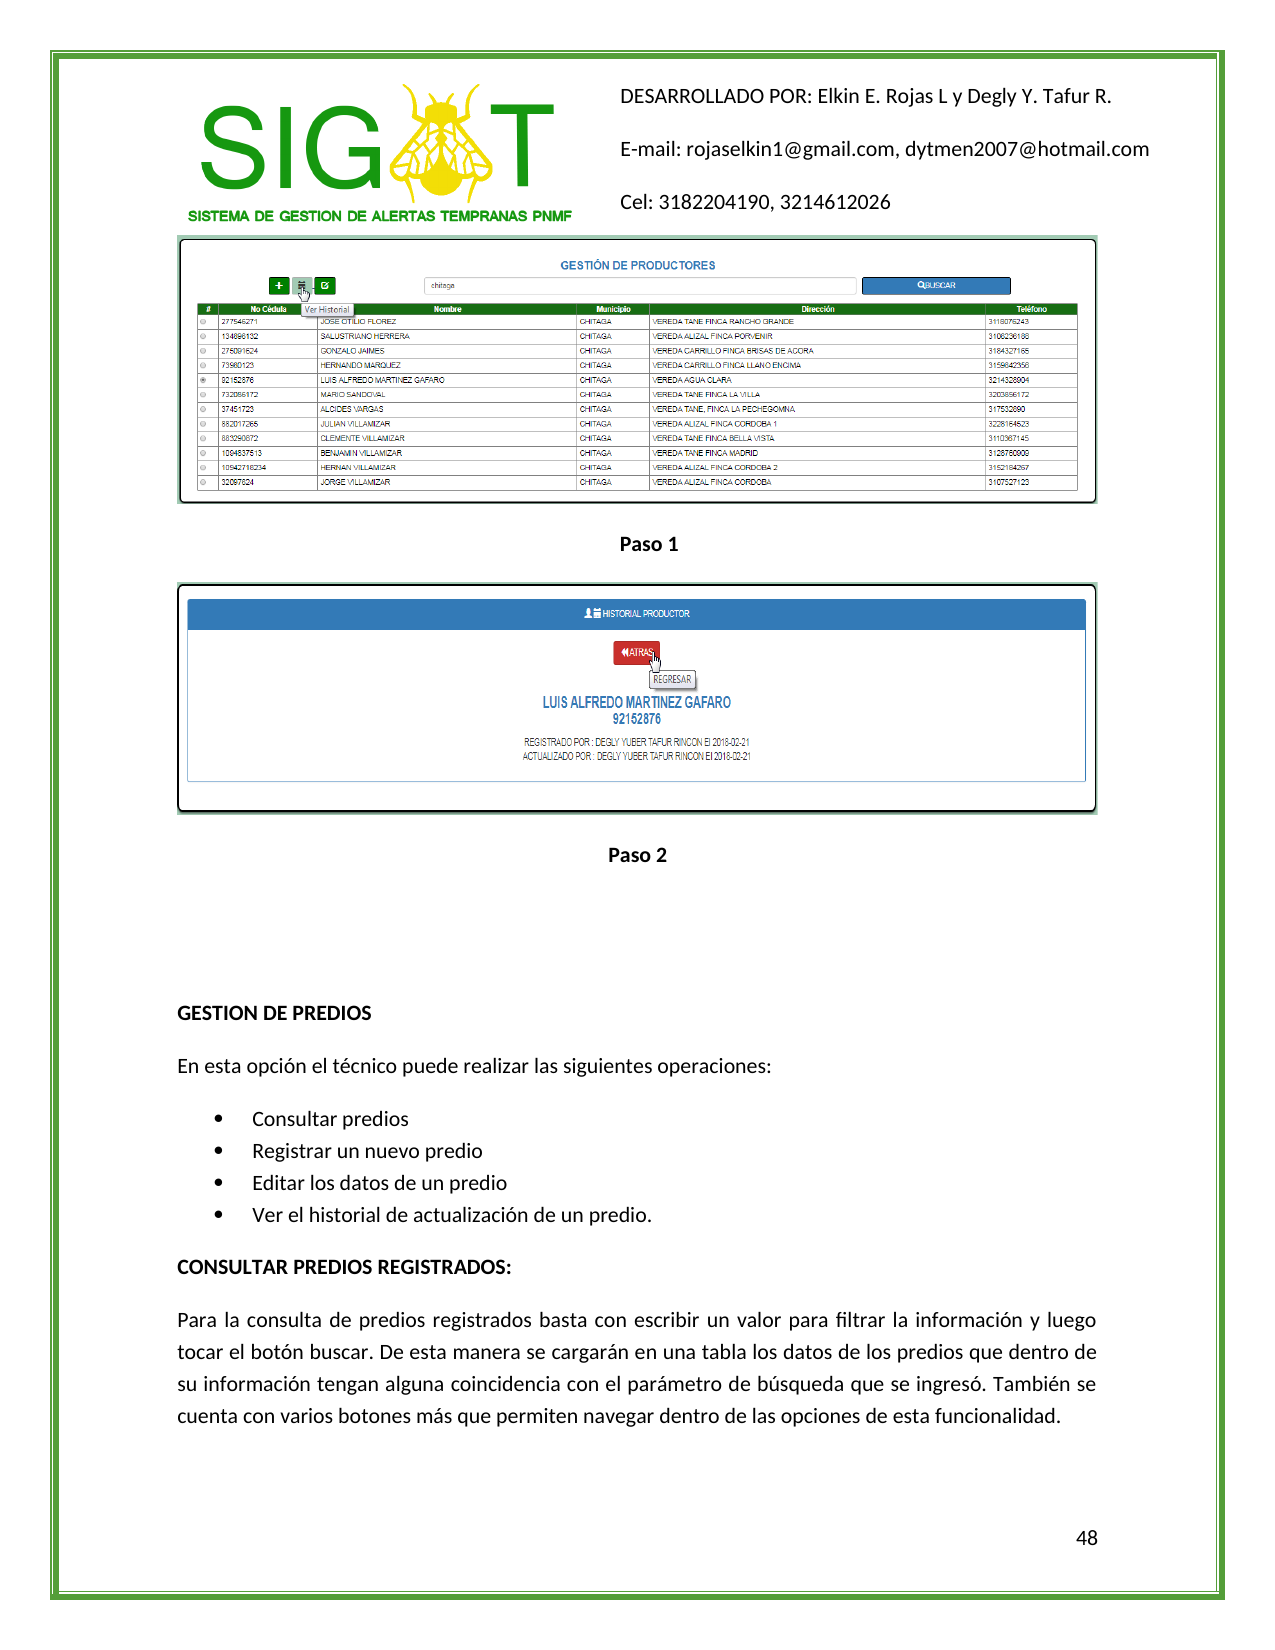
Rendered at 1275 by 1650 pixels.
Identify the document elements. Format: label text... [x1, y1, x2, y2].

text CONSULTAR PREDIOS REGISTRADOS: [177, 1253, 1098, 1280]
picture [177, 582, 1098, 815]
picture [177, 73, 1098, 504]
text Para la consulta de predios registrados basta con escribir un valor para filtrar la información y luego tocar el botón buscar. De esta manera se cargarán en una tabla los datos de los predios que dentro de su información tengan alguna coincidencia con el parámetro de búsqueda que se ingresó. También se cuenta con varios botones más que permiten navegar dentro de las opciones de esta funcionalidad. [177, 1306, 1098, 1429]
list Ver el historial de actualización de un predio. [214, 1201, 1098, 1227]
text Paso 2 [177, 841, 1098, 867]
list Editar los datos de un predio [214, 1169, 1098, 1195]
text Paso 1 [177, 530, 1098, 556]
text GESTION DE PREDIOS [177, 999, 1098, 1026]
list Registrar un nuevo predio [214, 1137, 1098, 1163]
text En esta opción el técnico puede realizar las siguientes operaciones: [177, 1052, 1098, 1079]
list Consultar predios [214, 1105, 1098, 1131]
